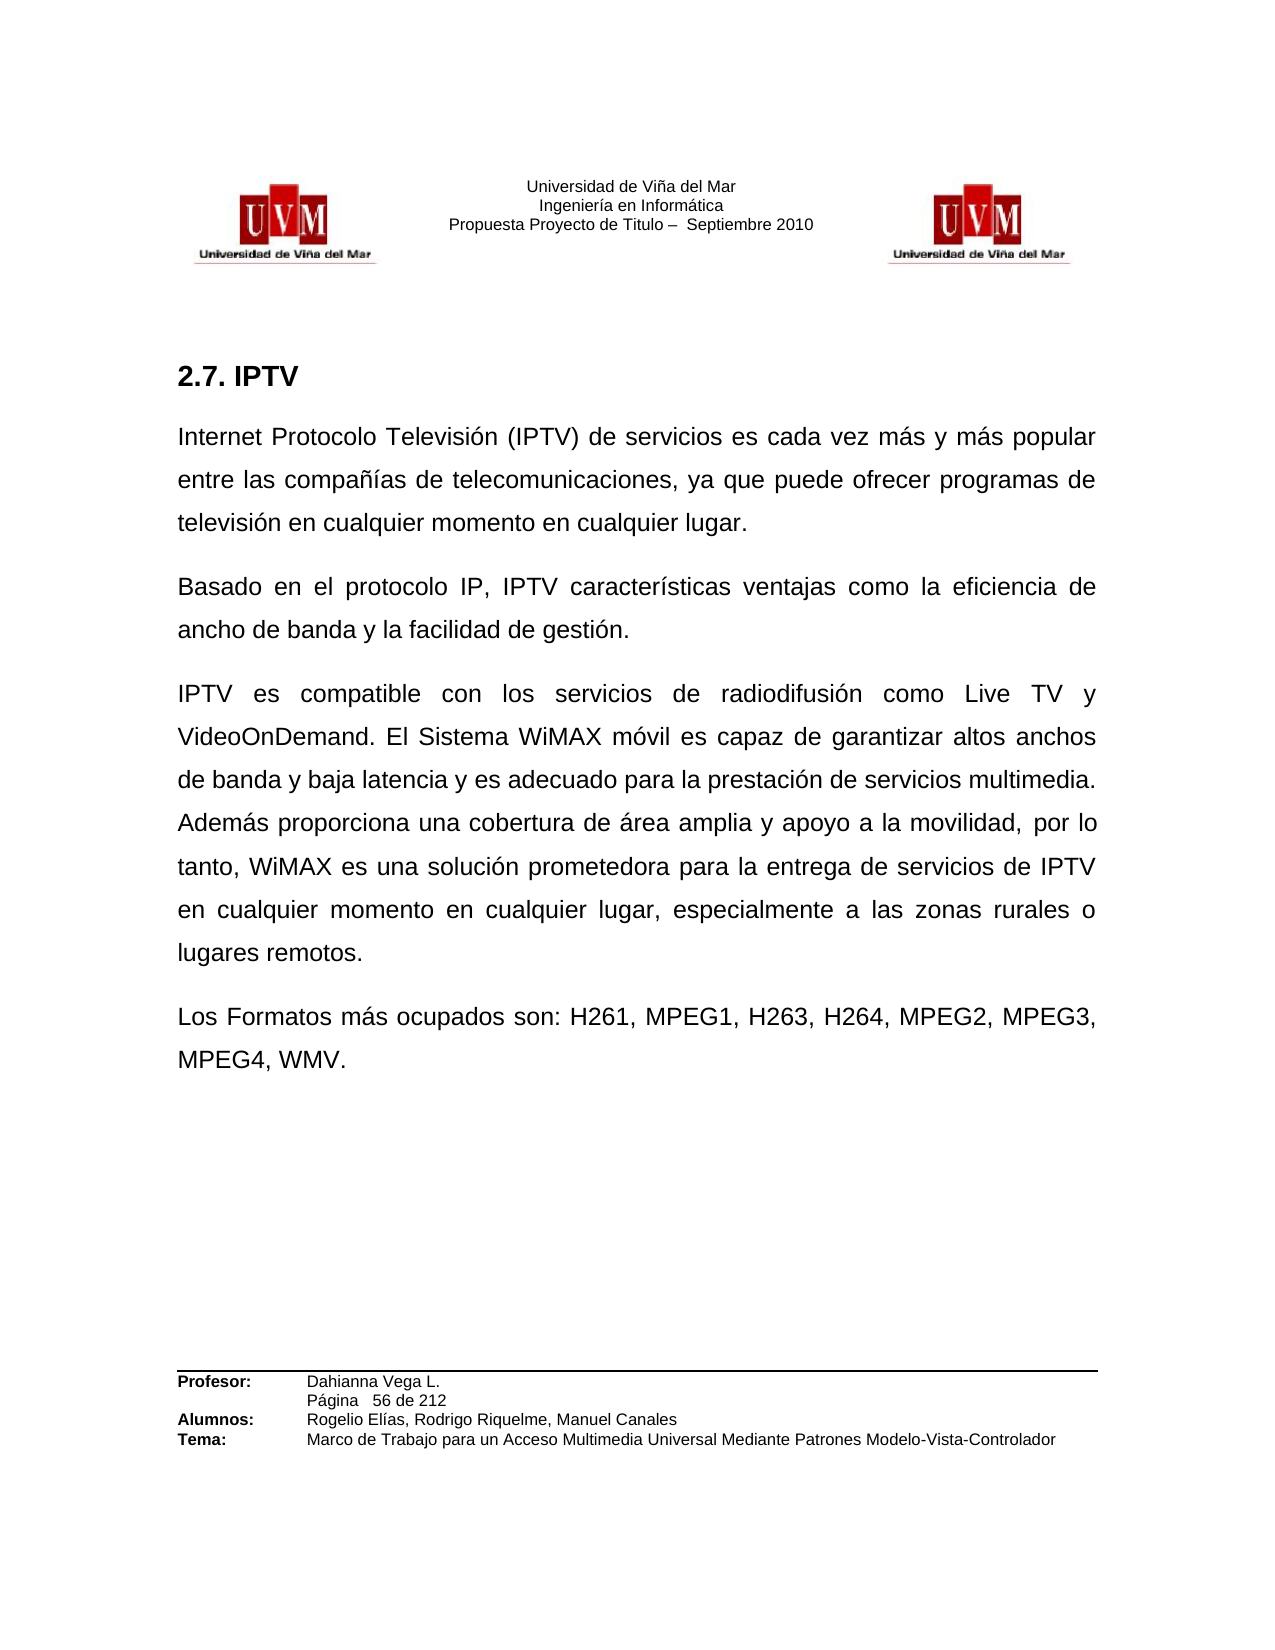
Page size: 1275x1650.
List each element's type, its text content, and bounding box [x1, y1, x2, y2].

subtitle 2.7. IPTV [177, 359, 1098, 392]
text IPTV es compatible con los servicios de radiodifusión como Live TV y VideoOnDemand. El Sistema WiMAX móvil es capaz de garantizar altos anchos de banda y baja latencia y es adecuado para la prestación de servicios multimedia. Además proporciona una cobertura de área amplia y apoyo a la movilidad, .por lo tanto, WiMAX es una solución prometedora para la entrega de servicios de IPTV en cualquier momento en cualquier lugar, especialmente a las zonas rurales o lugares remotos. [177, 679, 1098, 966]
picture [177, 176, 390, 267]
picture [871, 176, 1084, 267]
text Internet Protocolo Televisión (IPTV) de servicios es cada vez más y más popular entre las compañías de telecomunicaciones, ya que puede ofrecer programas de televisión en cualquier momento en cualquier lugar. [177, 422, 1098, 537]
text Basado en el protocolo IP, IPTV características ventajas como la eficiencia de ancho de banda y la facilidad de gestión. [177, 572, 1098, 644]
text Los Formatos más ocupados son: H261, MPEG1, H263, H264, MPEG2, MPEG3, MPEG4, WMV. [177, 1002, 1098, 1073]
